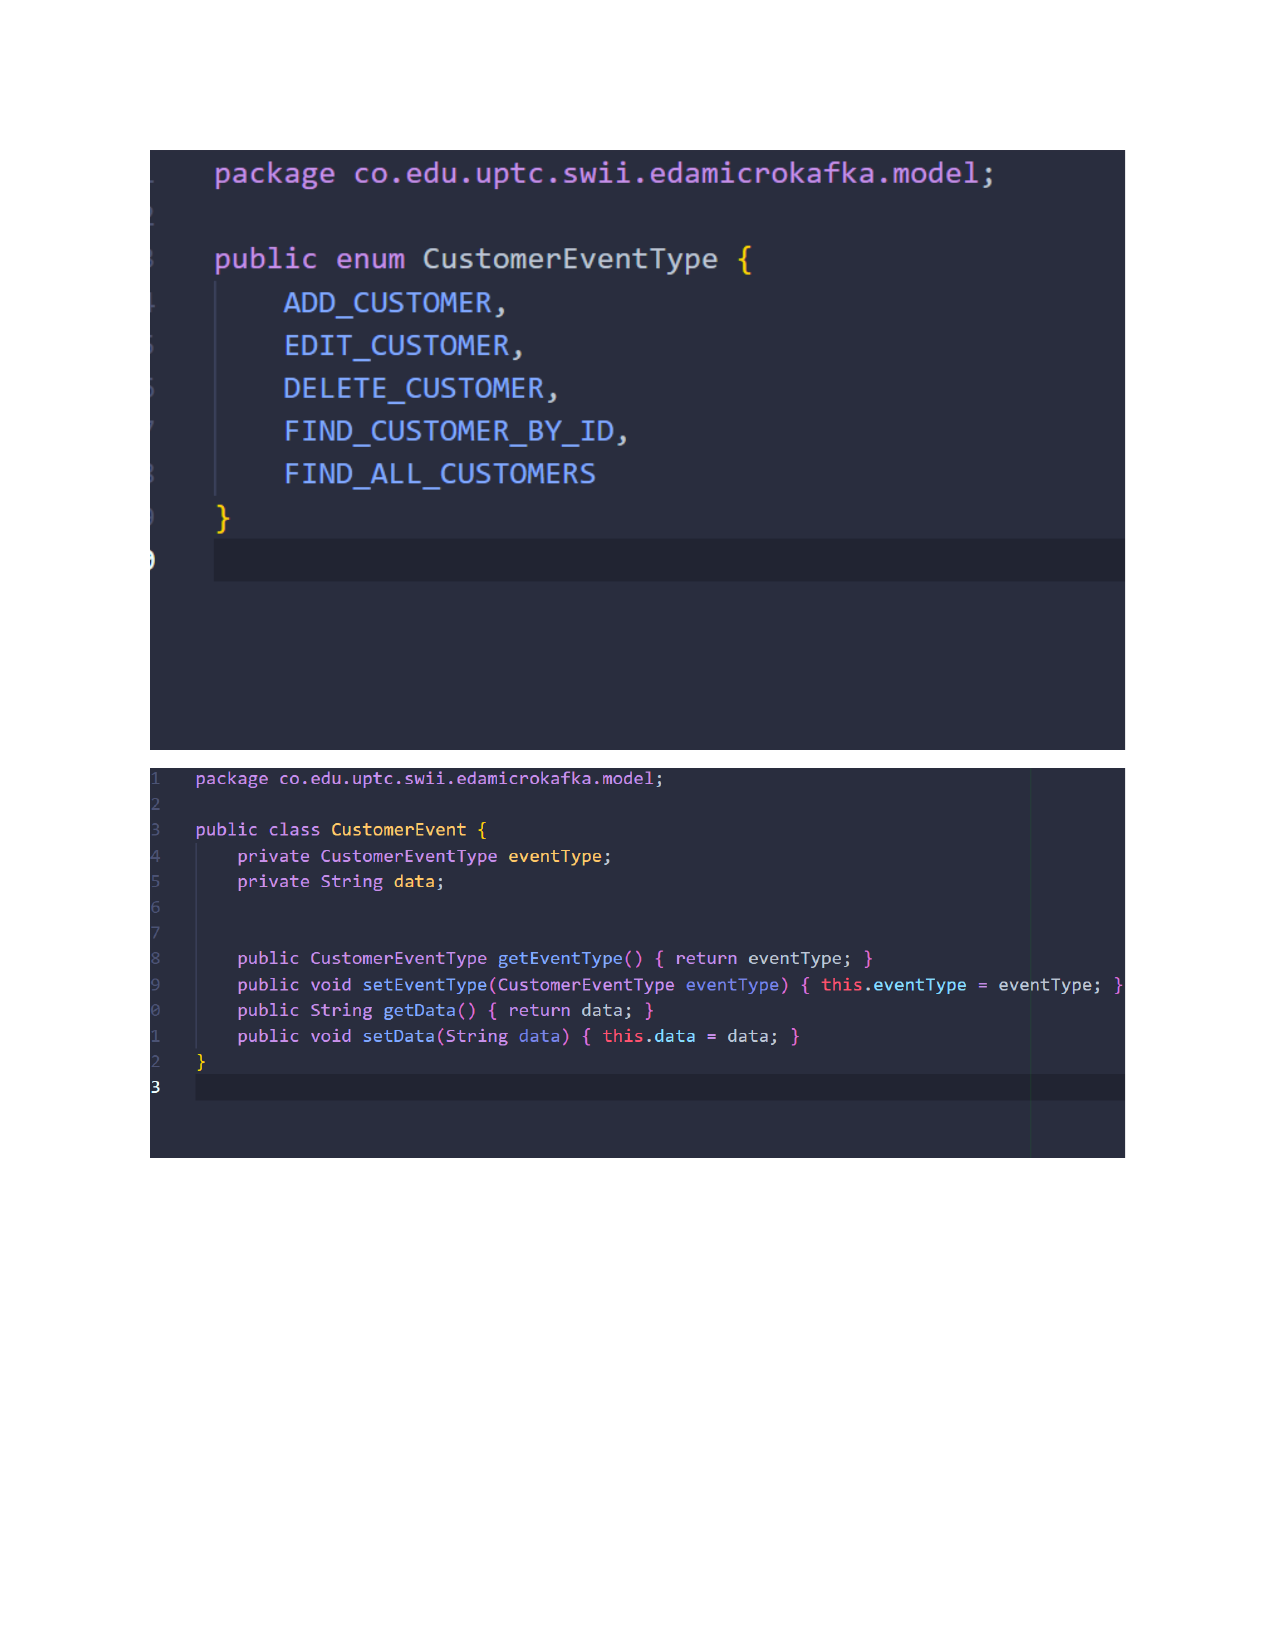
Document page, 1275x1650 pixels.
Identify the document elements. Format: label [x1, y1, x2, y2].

picture [150, 768, 1125, 1158]
picture [150, 150, 1125, 750]
